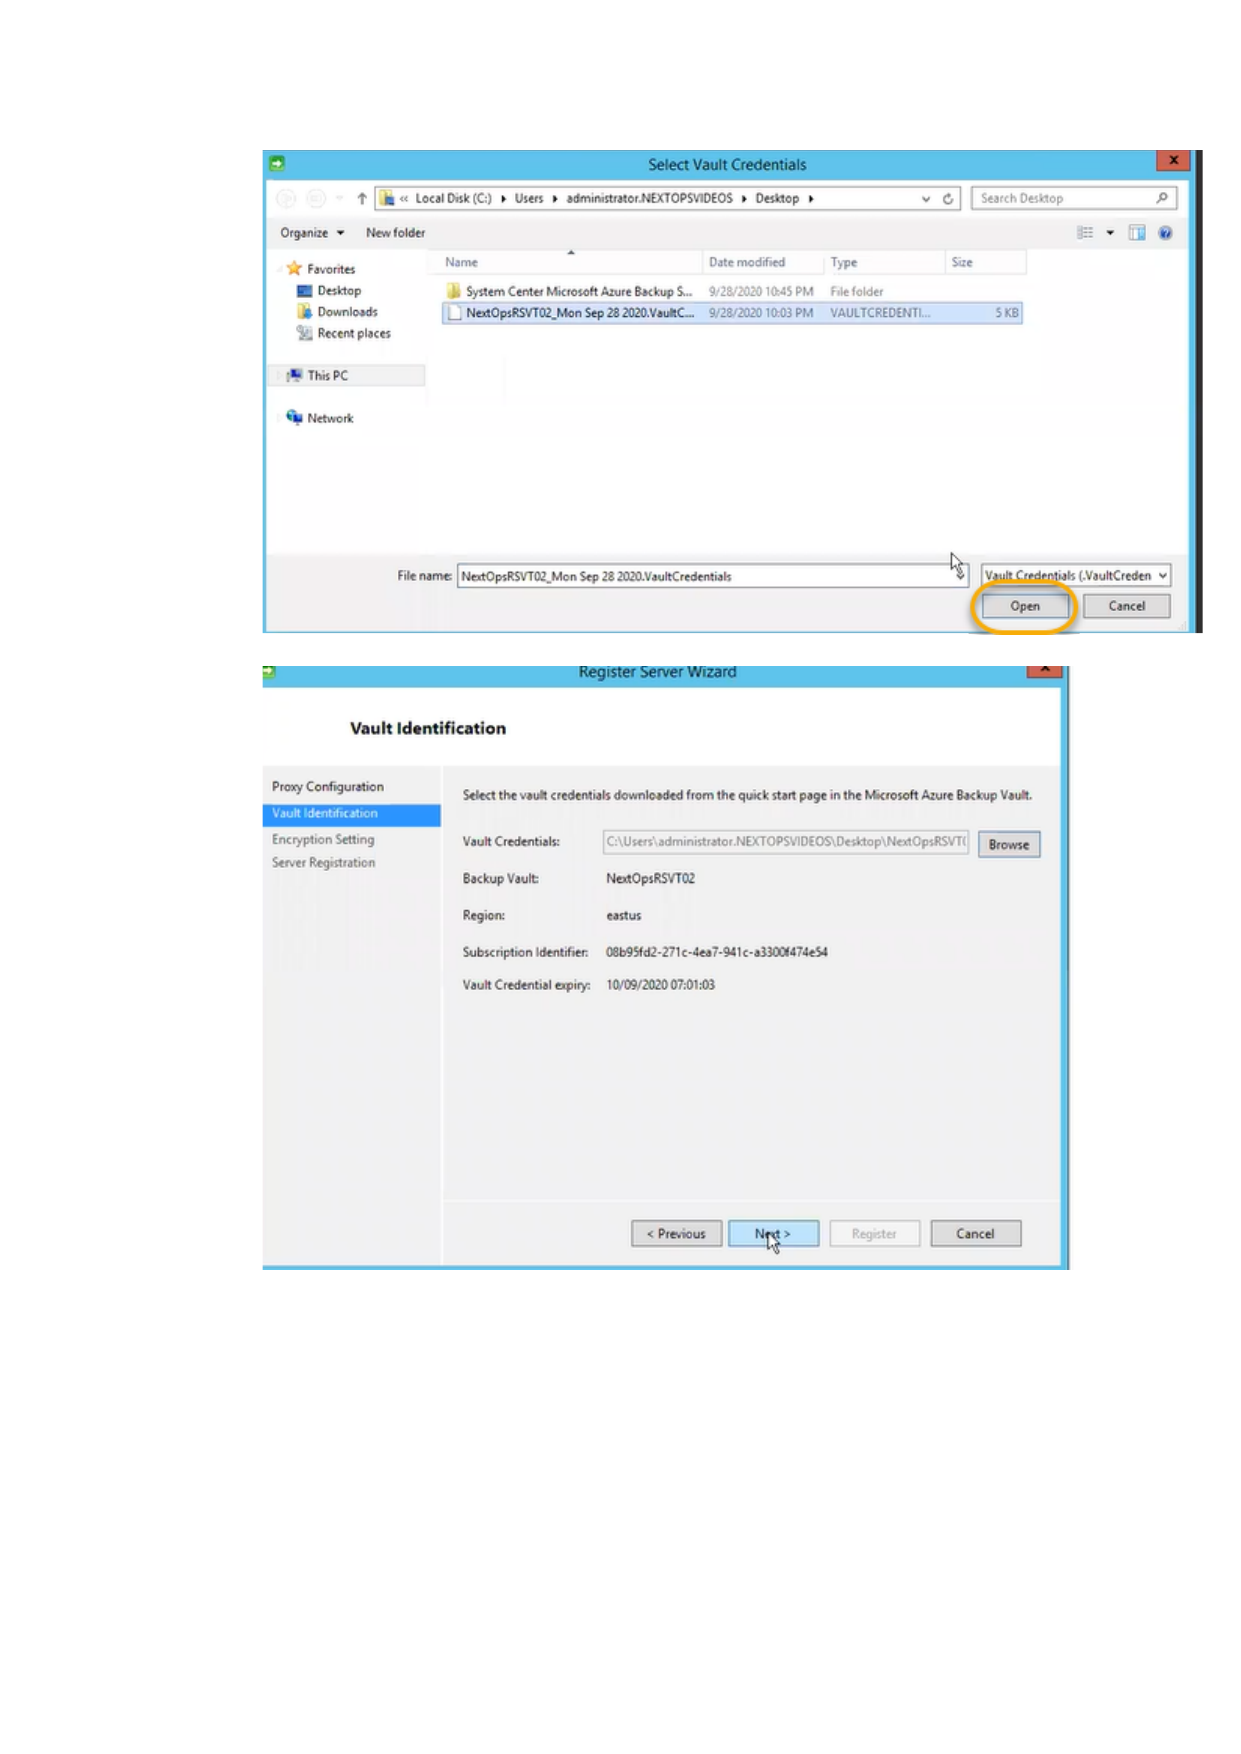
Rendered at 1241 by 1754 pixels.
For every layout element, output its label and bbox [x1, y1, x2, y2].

picture [262, 666, 1080, 1270]
picture [262, 150, 1203, 635]
